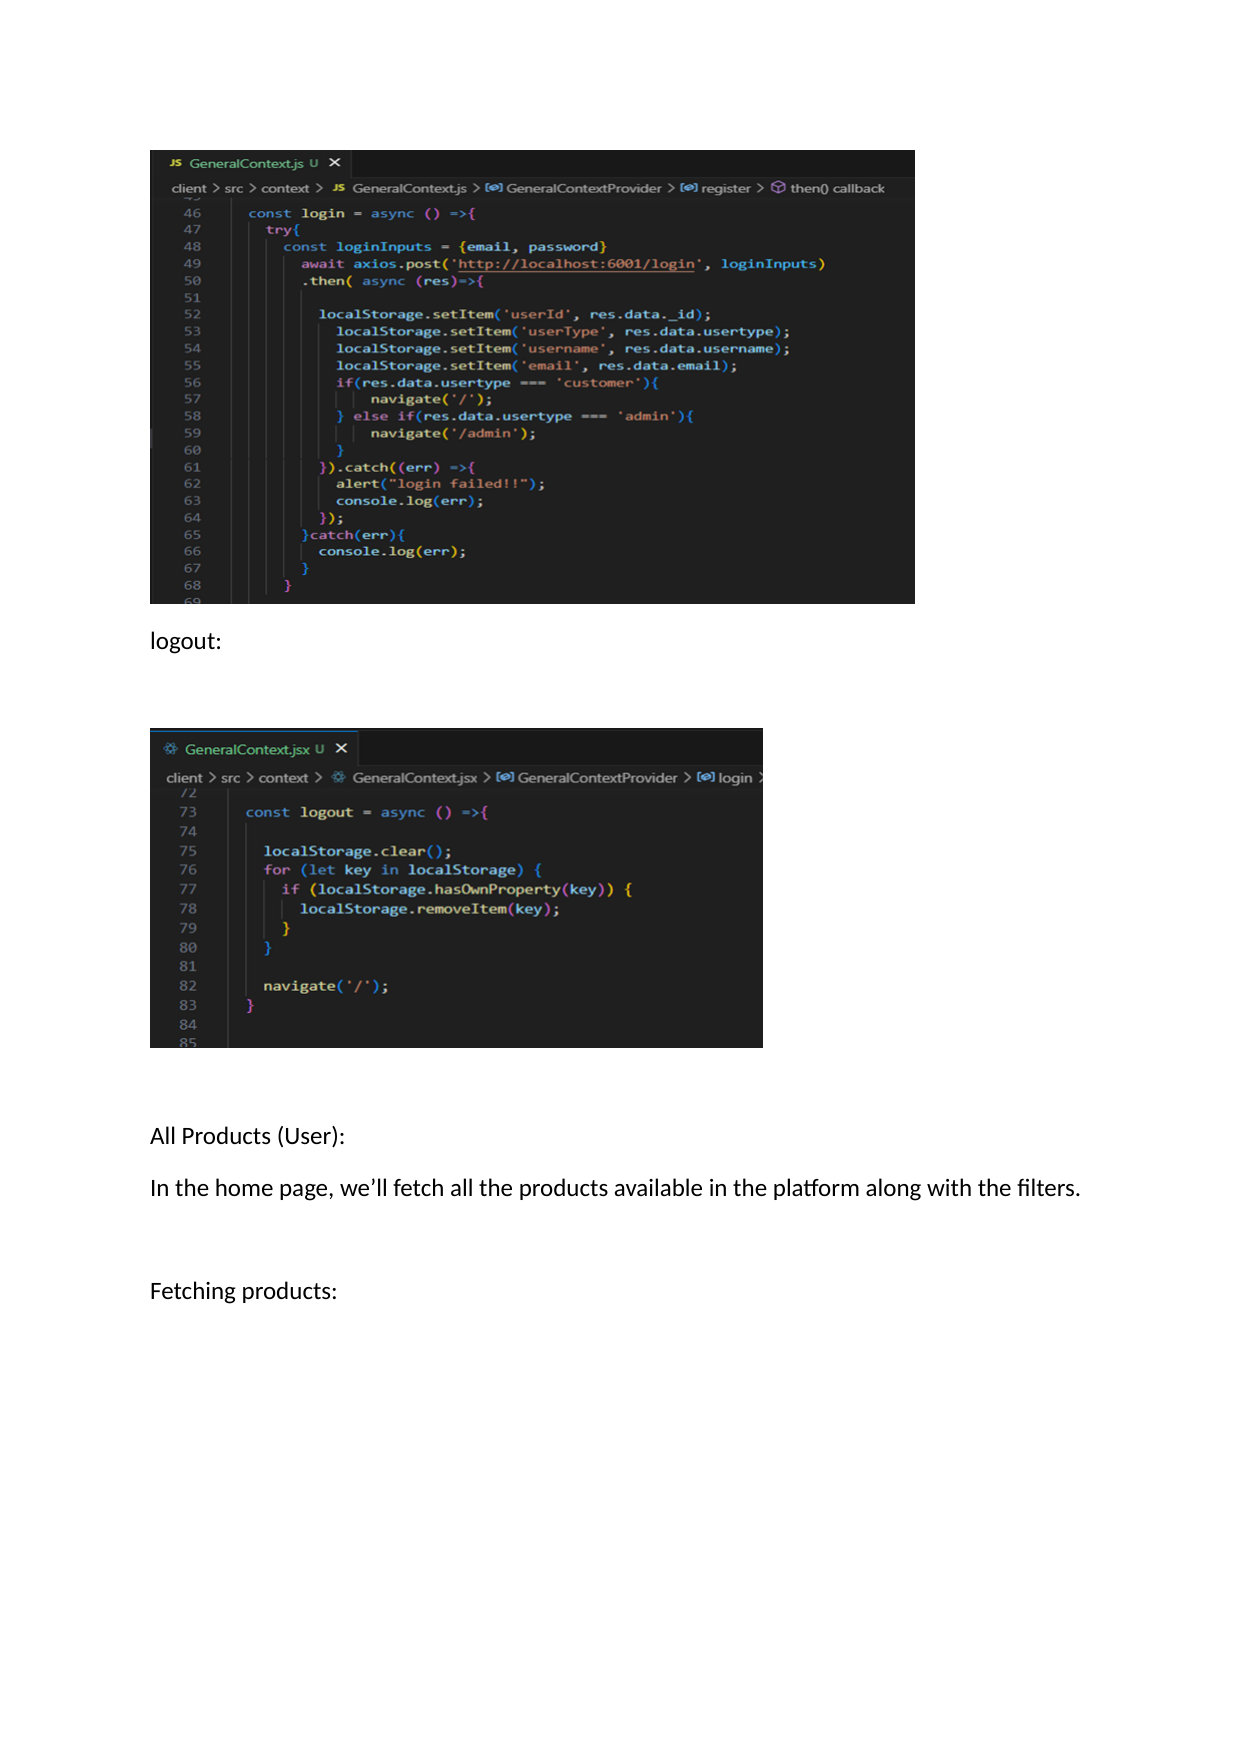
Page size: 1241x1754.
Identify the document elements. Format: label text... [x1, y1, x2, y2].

text All Products (User): [150, 1120, 1090, 1151]
text logout: [150, 625, 1090, 656]
picture [150, 728, 763, 1048]
picture [150, 150, 915, 604]
text Fetching products: [150, 1275, 1090, 1306]
text In the home page, we’ll fetch all the products available in the platform along with the filters. [150, 1172, 1090, 1203]
